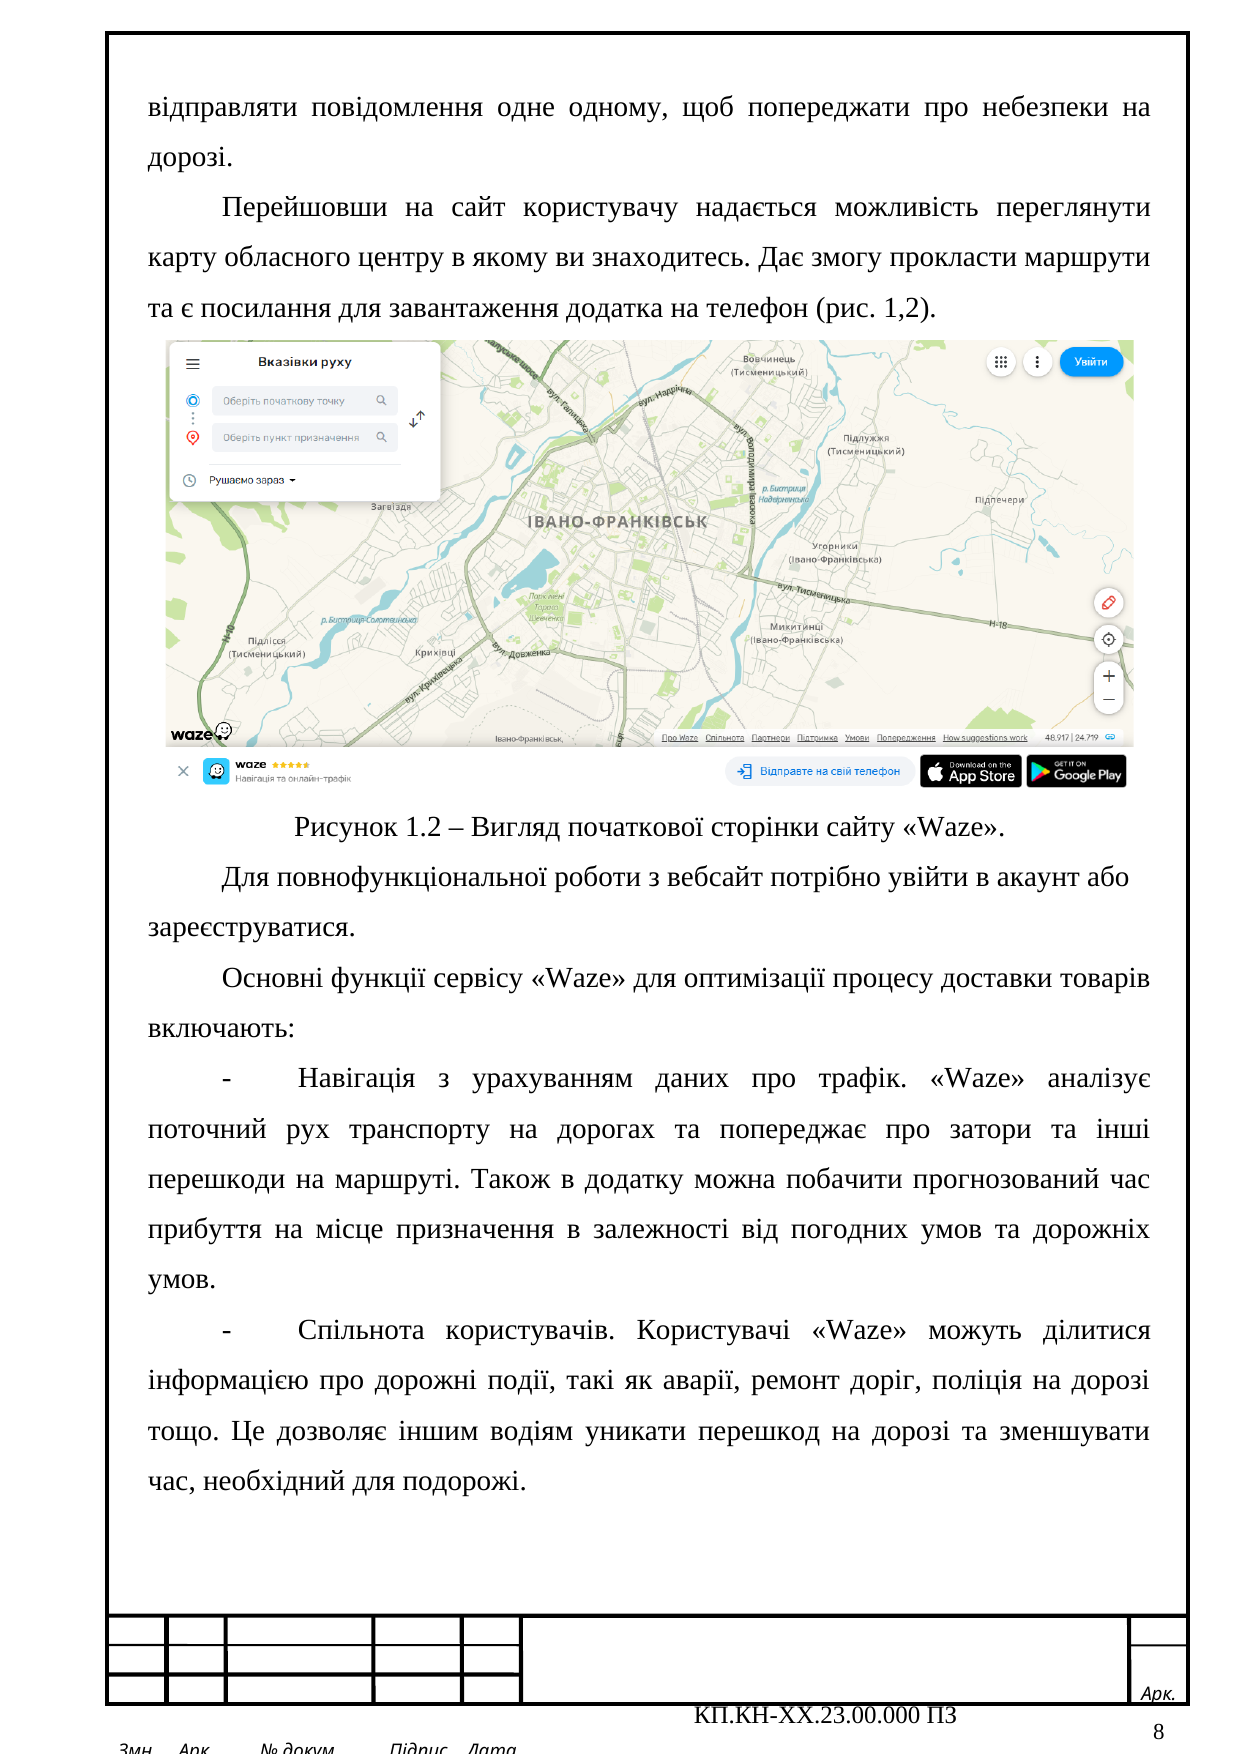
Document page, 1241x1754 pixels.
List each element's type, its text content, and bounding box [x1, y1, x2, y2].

text Для повнофункціональної роботи з вебсайт потрібно увійти в акаунт або зареєструватися. [148, 859, 1152, 943]
list Спільнота користувачів. Користувачі «Waze» можуть ділитися інформацією про дорожні події, такі як аварії, ремонт доріг, поліція на дорозі тощо. Це дозволяє іншим водіям уникати перешкод на дорозі та зменшувати час, необхідний для подорожі. [148, 1312, 1152, 1496]
list Навігація з урахуванням даних про трафік. «Waze» аналізує поточний рух транспорту на дорогах та попереджає про затори та інші перешкоди на маршруті. Також в додатку можна побачити прогнозований час прибуття на місце призначення в залежності від погодних умов та дорожніх умов. [148, 1060, 1152, 1295]
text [148, 89, 1152, 172]
list Основні функції сервісу «Waze» для оптимізації процесу доставки товарів включають: [148, 960, 1152, 1044]
text Рисунок 1.2 – Вигляд початкової сторінки сайту «Waze». [148, 809, 1152, 842]
picture [165, 340, 1134, 795]
text Перейшовши на сайт користувачу надається можливість переглянути карту обласного центру в якому ви знаходитесь. Дає змогу прокласти маршрути та є посилання для завантаження додатка на телефон (рис. 1,2). [148, 189, 1152, 323]
